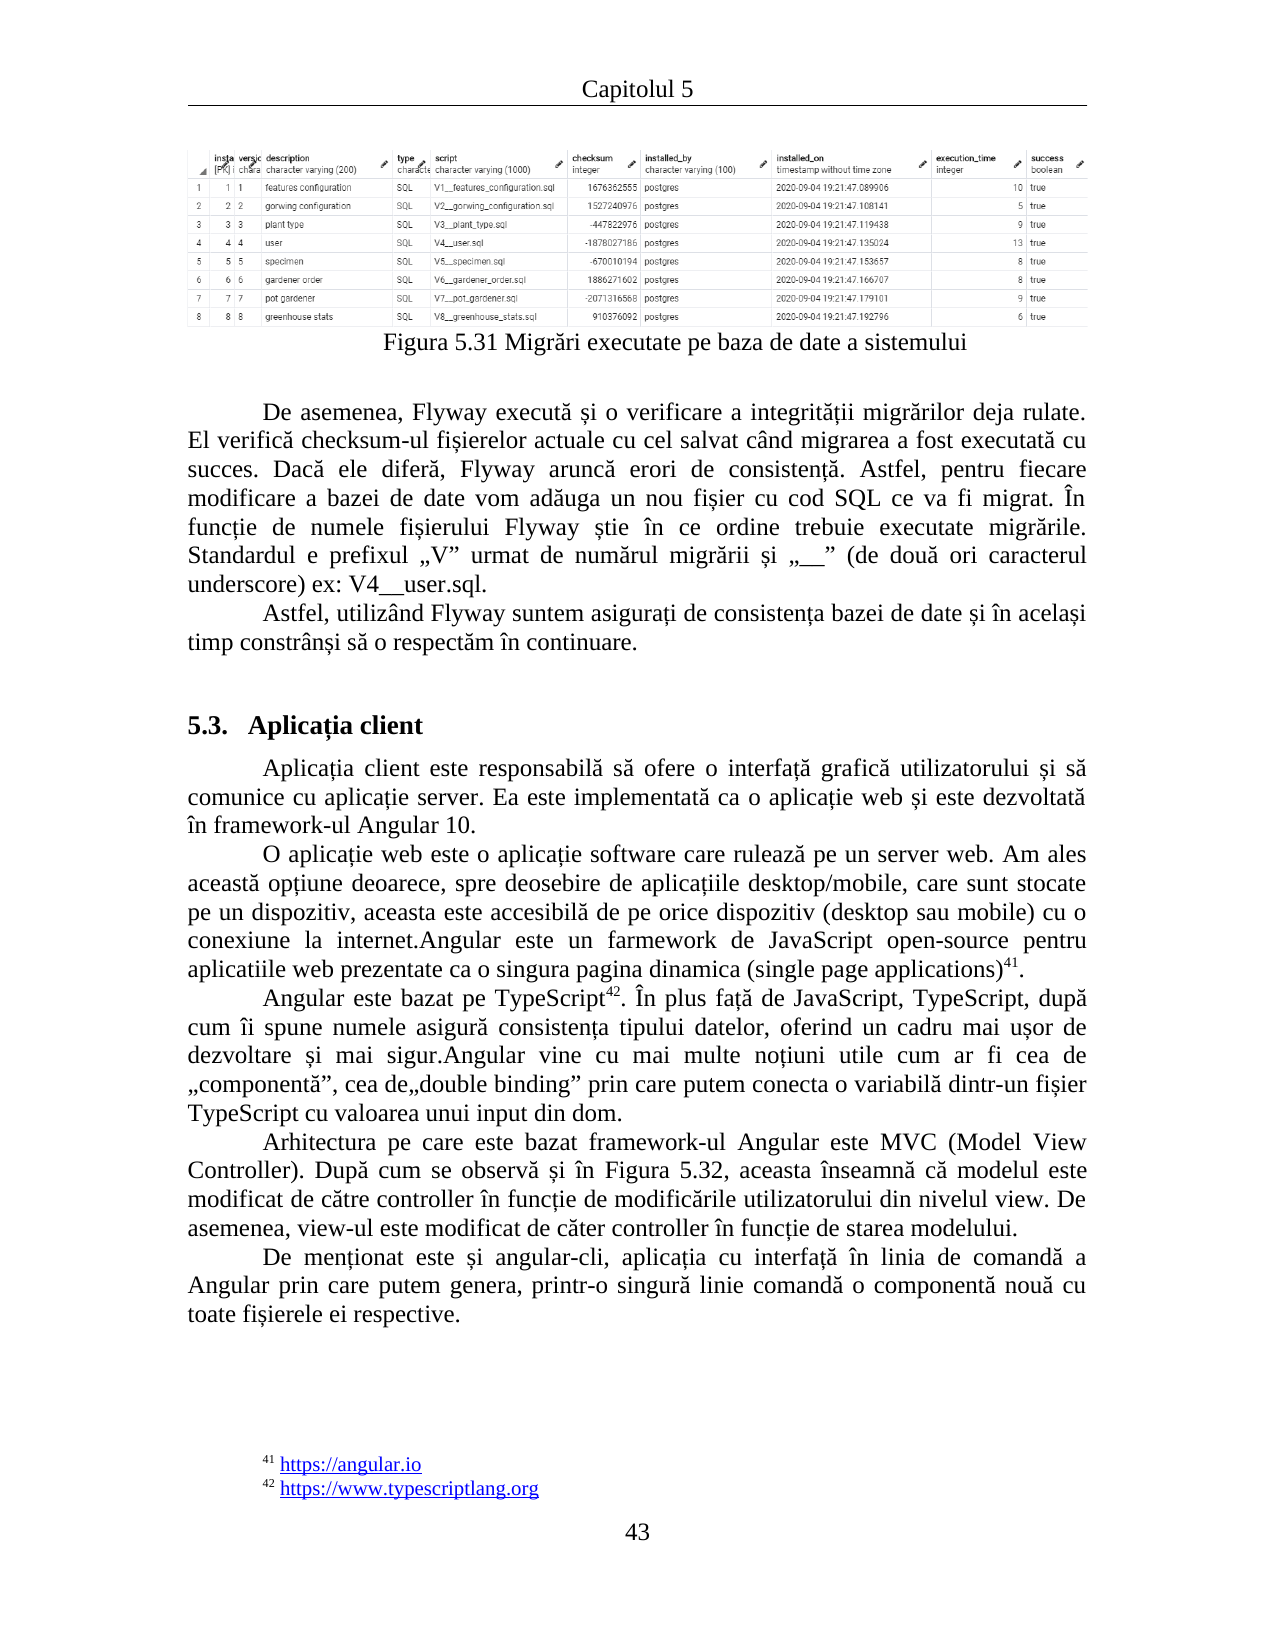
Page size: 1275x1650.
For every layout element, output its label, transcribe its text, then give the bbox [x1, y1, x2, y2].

subtitle Aplicația client [187, 709, 1087, 741]
text Angular este bazat pe TypeScript. În plus față de JavaScript, TypeScript, după cum îi spune numele asigură consistența tipului datelor, oferind un cadru mai ușor de dezvoltare și mai sigur.Angular vine cu mai multe noțiuni utile cum ar fi cea de „componentă”, cea de„double binding” prin care putem conecta o variabilă dintr-un fișier TypeScript cu valoarea unui input din dom. [187, 983, 1087, 1127]
text De asemenea, Flyway execută și o verificare a integrității migrărilor deja rulate. El verifică checksum-ul fișierelor actuale cu cel salvat când migrarea a fost executată cu succes. Dacă ele diferă, Flyway aruncă erori de consistență. Astfel, pentru fiecare modificare a bazei de date vom adăuga un nou fișier cu cod SQL ce va fi migrat. În funcție de numele fișierului Flyway știe în ce ordine trebuie executate migrările. Standardul e prefixul „V” urmat de numărul migrării și „__” (de două ori caracterul underscore) ex: V4__user.sql. [187, 397, 1087, 598]
picture [187, 150, 1088, 327]
text De menționat este și angular-cli, aplicația cu interfață în linia de comandă a Angular prin care putem genera, printr-o singură linie comandă o componentă nouă cu toate fișierele ei respective. [187, 1242, 1087, 1328]
text O aplicație web este o aplicație software care rulează pe un server web. Am ales această opțiune deoarece, spre deosebire de aplicațiile desktop/mobile, care sunt stocate pe un dispozitiv, aceasta este accesibilă de pe orice dispozitiv (desktop sau mobile) cu o conexiune la internet.Angular este un farmework de JavaScript open-source pentru aplicatiile web prezentate ca o singura pagina dinamica (single page applications). [187, 839, 1087, 983]
text Aplicația client este responsabilă să ofere o interfață grafică utilizatorului și să comunice cu aplicație server. Ea este implementată ca o aplicație web și este dezvoltată în framework-ul Angular 10. [187, 753, 1087, 839]
text Astfel, utilizând Flyway suntem asigurați de consistența bazei de date și în același timp constrânși să o respectăm în continuare. [187, 598, 1087, 656]
